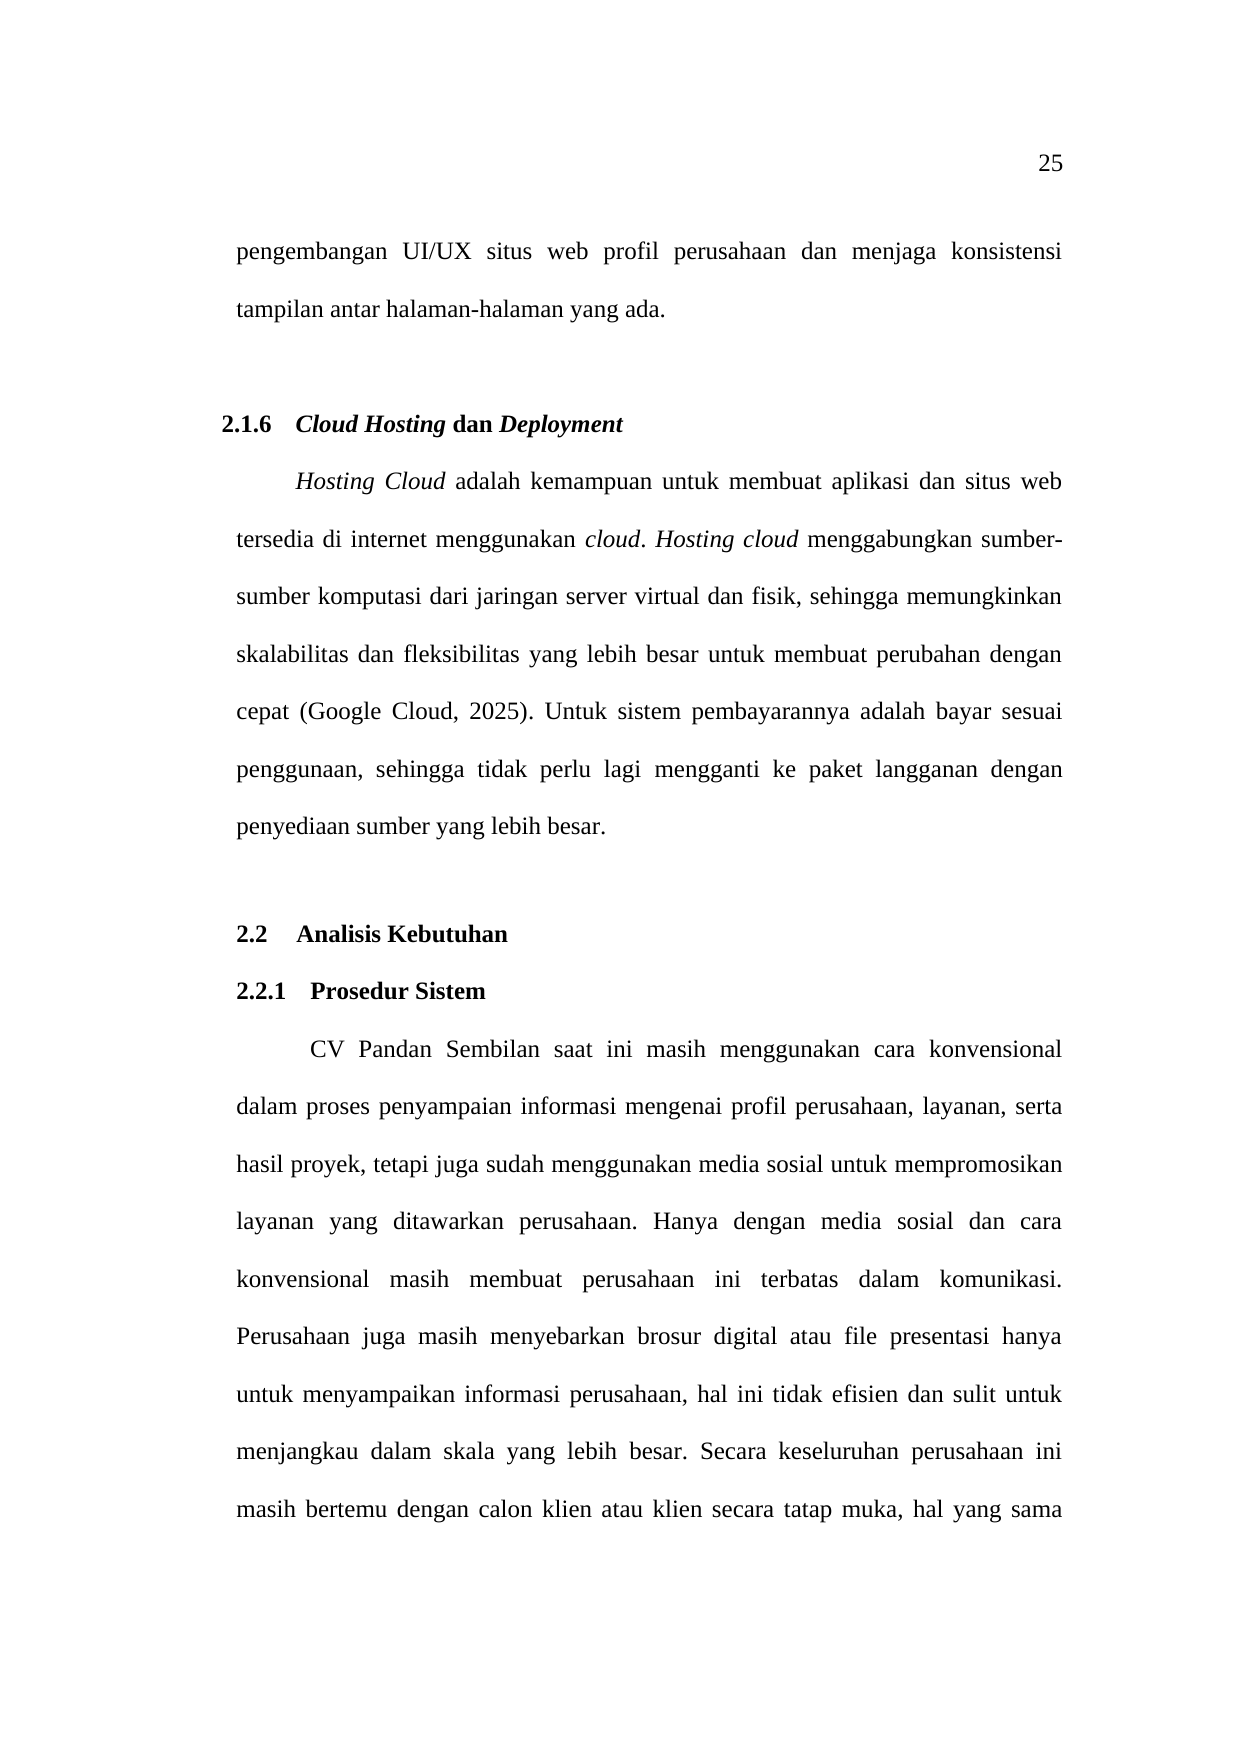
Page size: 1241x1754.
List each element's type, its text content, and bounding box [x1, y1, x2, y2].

subtitle Prosedur Sistem [236, 976, 1063, 1005]
subtitle Cloud Hosting dan Deployment [221, 409, 1063, 438]
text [236, 1034, 1063, 1523]
subtitle Analisis Kebutuhan [236, 919, 1063, 948]
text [236, 236, 1063, 323]
text Hosting Cloud adalah kemampuan untuk membuat aplikasi dan situs web tersedia di internet menggunakan cloud. Hosting cloud menggabungkan sumber-sumber komputasi dari jaringan server virtual dan fisik, sehingga memungkinkan skalabilitas dan fleksibilitas yang lebih besar untuk membuat perubahan dengan cepat . Untuk sistem pembayarannya adalah bayar sesuai penggunaan, sehingga tidak perlu lagi mengganti ke paket langganan dengan penyediaan sumber yang lebih besar. [236, 466, 1063, 840]
